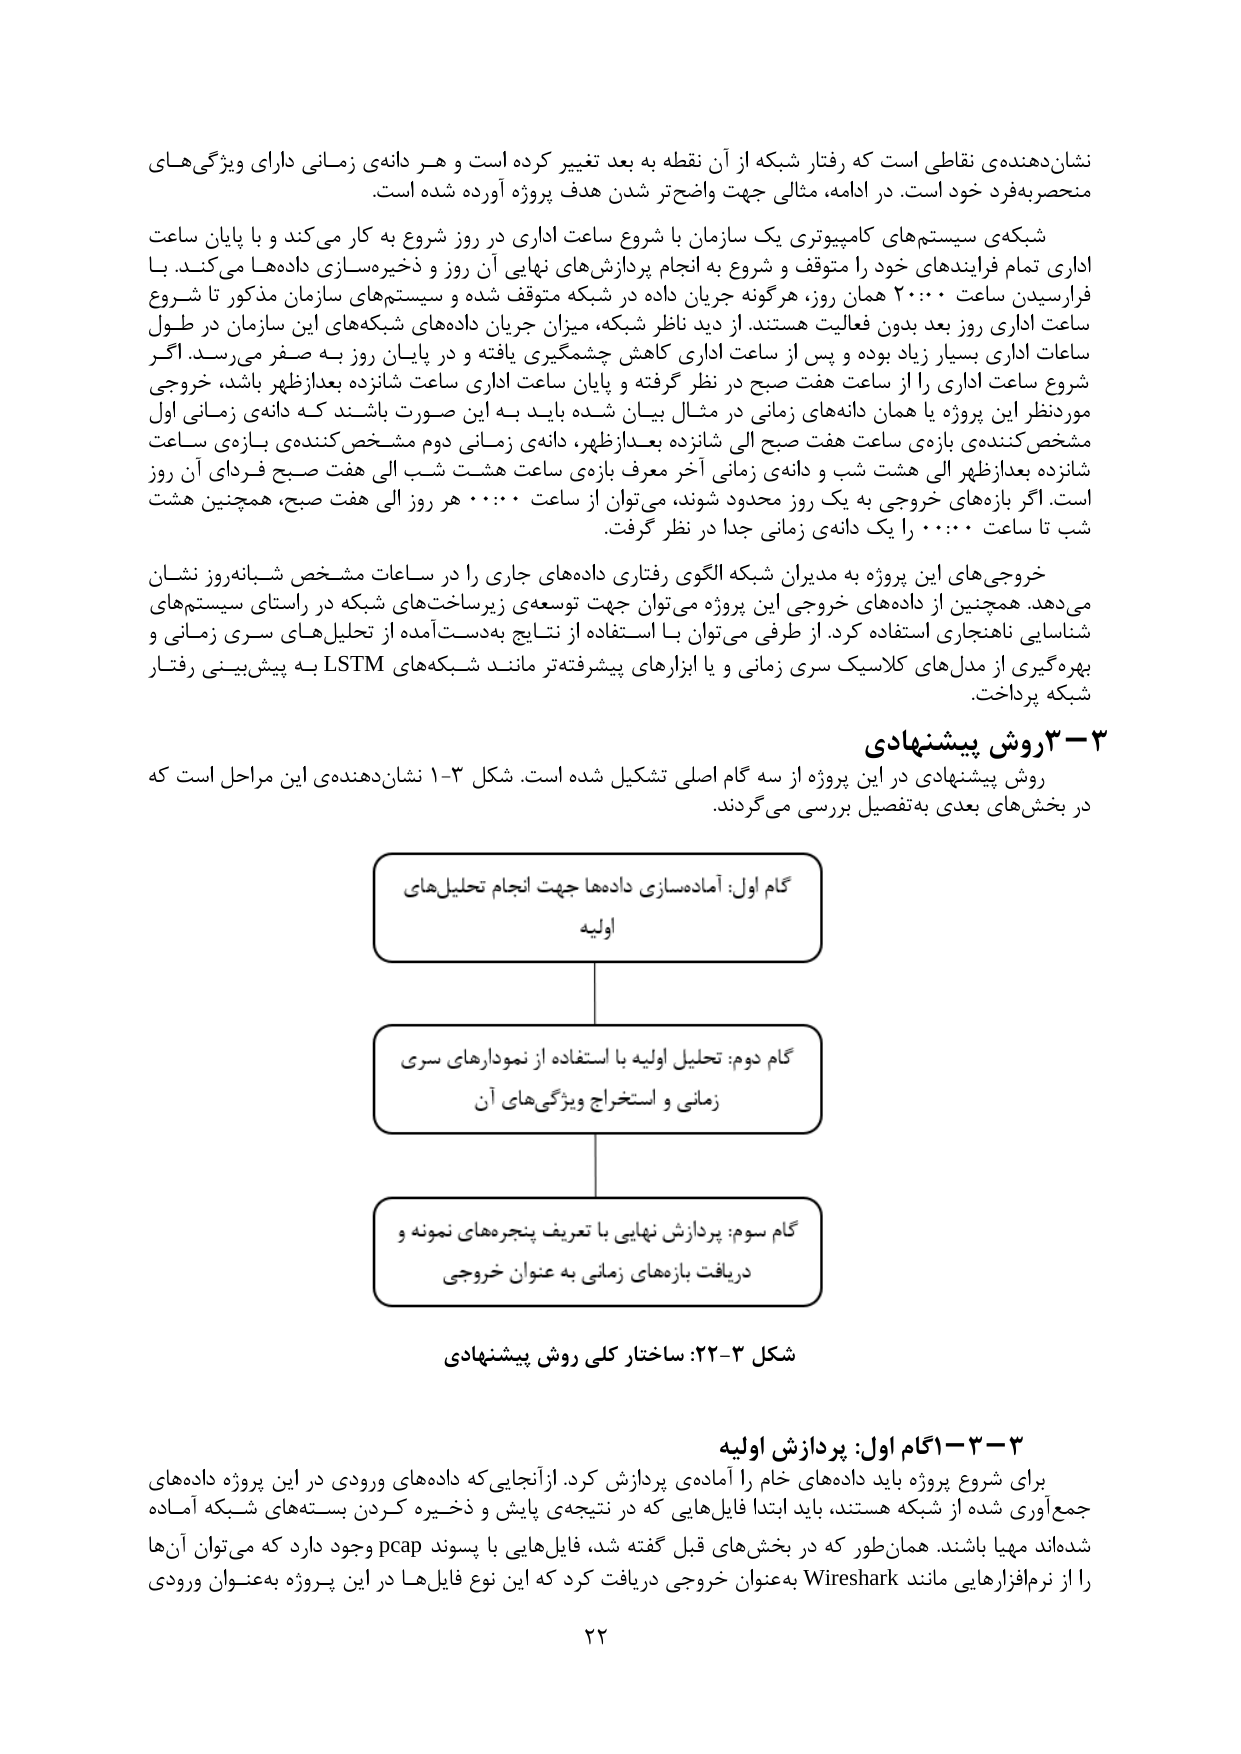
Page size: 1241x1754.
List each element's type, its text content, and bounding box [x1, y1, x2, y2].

subtitle گام اول: پردازش اولیه [147, 1436, 978, 1465]
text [147, 150, 1090, 206]
text روش پیشنهادی در این پروژه از سه گام اصلی تشکیل شده است. شکل ۳-۱ نشان‌دهنده‌ی این مراحل است که در بخش‌های بعدی به‌تفصیل بررسی می‌گردند. [147, 764, 1090, 821]
text خروجی‌های این پروژه به مدیران شبکه الگوی رفتاری داده‌های جاری را در ساعات مشخص شبانه‌روز نشان می‌دهد. همچنین از داده‌های خروجی این پروژه می‌توان جهت توسعه‌ی زیرساخت‌های شبکه در راستای سیستم‌های شناسایی ناهنجاری استفاده کرد. از طرفی می‌توان با استفاده از نتایج به‌دست‌آمده از تحلیل‌های سری زمانی و بهره‌گیری از مدل‌های کلاسیک سری زمانی و یا ابزارهای پیشرفته‌تر مانند شبکه‌های LSTM به پیش‌بینی رفتار شبکه پرداخت. [147, 562, 1090, 710]
text شبکه‌ی سیستم‌های کامپیوتری یک سازمان با شروع ساعت اداری در روز شروع به کار می‌کند و با پایان ساعت اداری تمام فرایند‌های خود را متوقف و شروع به انجام پردازش‌های نهایی آن روز و ذخیره‌سازی داده‌ها می‌کند. با فرارسیدن ساعت ۲۰:۰۰ همان روز، هرگونه جریان داده در شبکه متوقف شده و سیستم‌های سازمان مذکور تا شروع ساعت اداری روز بعد بدون فعالیت هستند. از دید ناظر شبکه، میزان جریان داده‌های شبکه‌های این سازمان در طول ساعات اداری بسیار زیاد بوده و پس از ساعت اداری کاهش چشمگیری یافته و در پایان روز به صفر می‌رسد. اگر شروع ساعت اداری را از ساعت هفت صبح در نظر گرفته و پایان ساعت اداری ساعت شانزده بعدازظهر باشد، خروجی موردنظر این پروژه یا همان دانه‌های زمانی در مثال بیان شده باید به این صورت باشند که دانه‌ی زمانی اول مشخص‌کننده‌ی بازه‌ی ساعت هفت صبح الی شانزده بعد‌ازظهر، دانه‌ی زمانی دوم مشخص‌کننده‌ی بازه‌ی ساعت شانزده بعدازظهر الی هشت شب و دانه‌ی زمانی آخر معرف بازه‌ی ساعت هشت شب الی هفت صبح فردای آن روز است. اگر بازه‌های خروجی به یک روز محدود شوند، می‌توان از ساعت ۰۰:۰۰ هر روز الی هفت صبح، همچنین هشت شب تا ساعت ۰۰:۰۰ را یک دانه‌‌ی زمانی جدا در نظر گرفت. [147, 225, 1090, 544]
picture [358, 839, 834, 1326]
subtitle روش پیشنهادی [147, 728, 1043, 762]
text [147, 1467, 1090, 1594]
